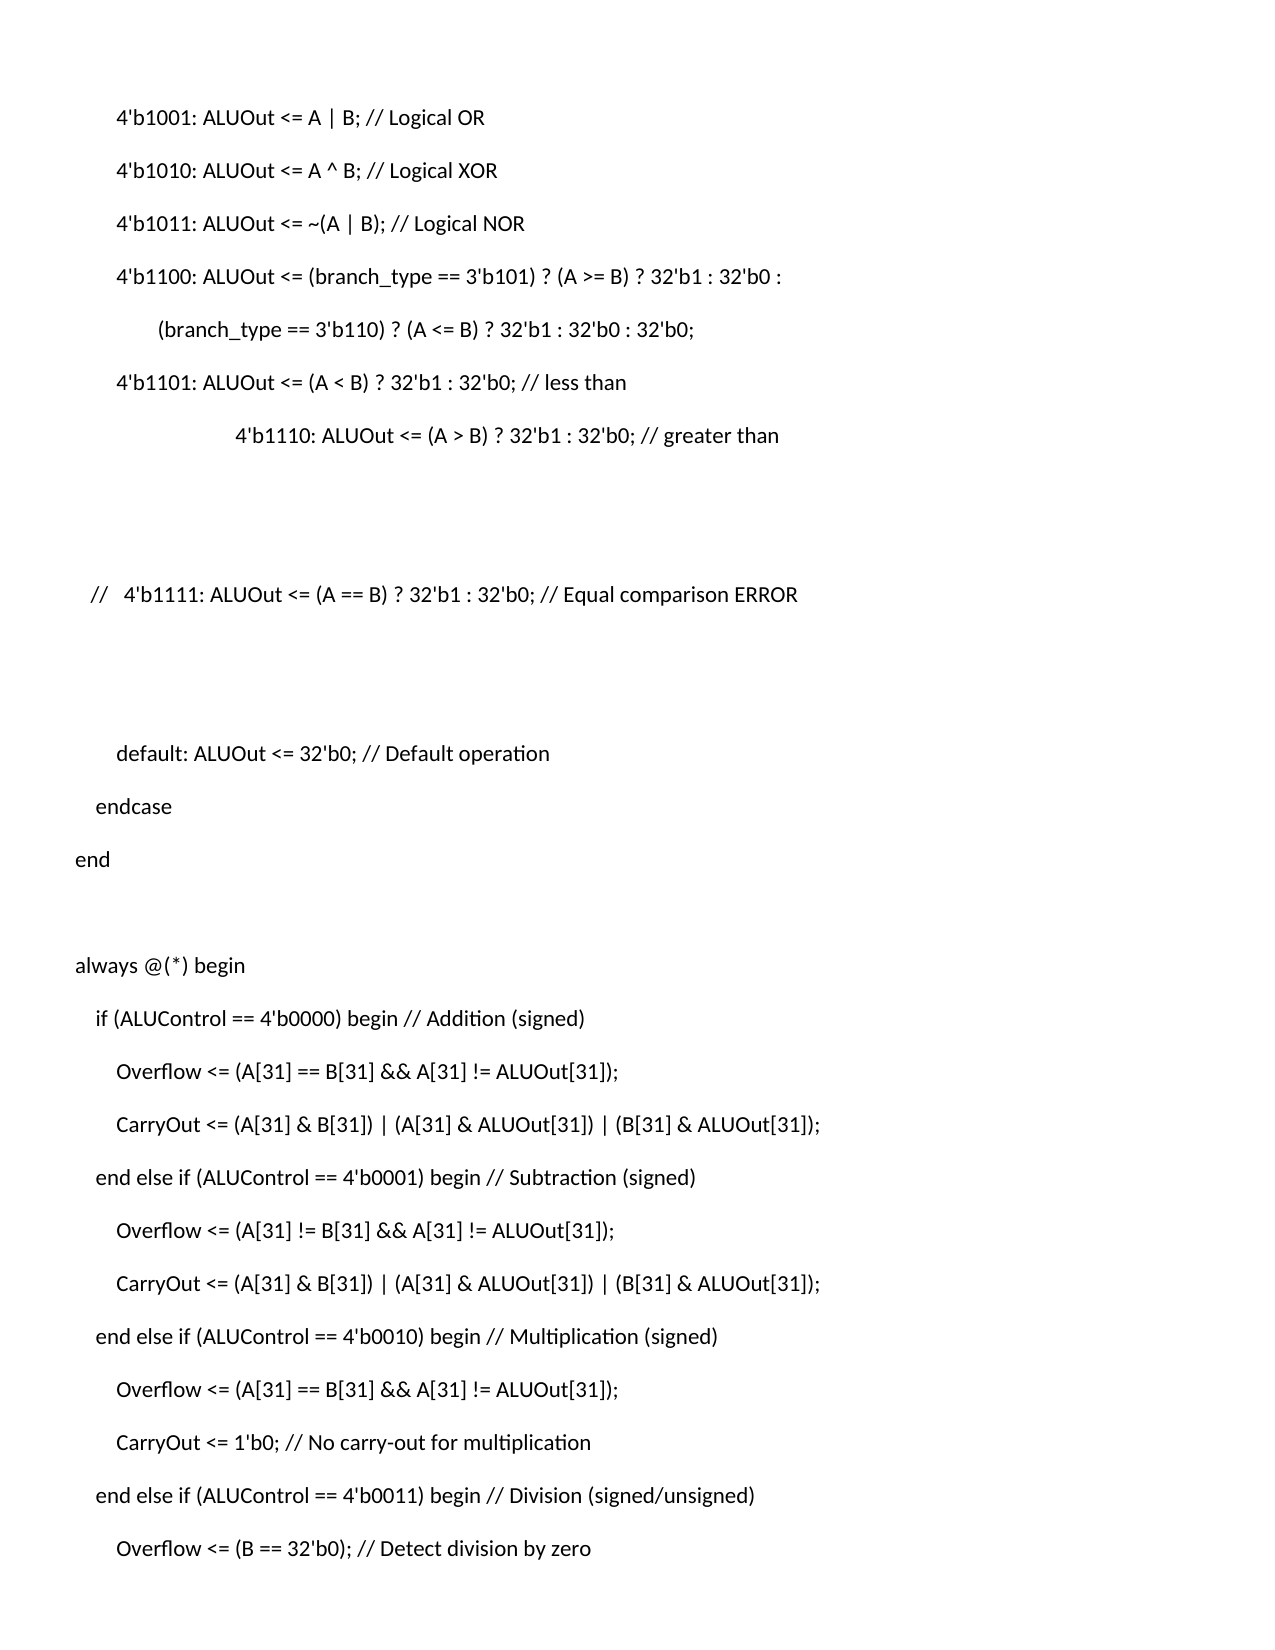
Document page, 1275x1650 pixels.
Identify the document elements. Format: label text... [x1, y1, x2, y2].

text CarryOut <= (A[31] & B[31]) | (A[31] & ALUOut[31]) | (B[31] & ALUOut[31]); [75, 1269, 1200, 1297]
text if (ALUControl == 4'b0000) begin // Addition (signed) [75, 1004, 1200, 1032]
text default: ALUOut <= 32'b0; // Default operation [75, 739, 1200, 767]
text CarryOut <= (A[31] & B[31]) | (A[31] & ALUOut[31]) | (B[31] & ALUOut[31]); [75, 1110, 1200, 1138]
text endcase [75, 792, 1200, 820]
text end else if (ALUControl == 4'b0010) begin // Multiplication (signed) [75, 1322, 1200, 1351]
text (branch_type == 3'b110) ? (A <= B) ? 32'b1 : 32'b0 : 32'b0; [75, 315, 1200, 343]
text 4'b1110: ALUOut <= (A > B) ? 32'b1 : 32'b0; // greater than [75, 421, 1200, 449]
text Overflow <= (B == 32'b0); // Detect division by zero [75, 1534, 1200, 1563]
text 4'b1010: ALUOut <= A ^ B; // Logical XOR [75, 156, 1200, 184]
text end else if (ALUControl == 4'b0001) begin // Subtraction (signed) [75, 1163, 1200, 1191]
text 4'b1001: ALUOut <= A | B; // Logical OR [75, 103, 1200, 131]
text CarryOut <= 1'b0; // No carry-out for multiplication [75, 1428, 1200, 1457]
text Overflow <= (A[31] == B[31] && A[31] != ALUOut[31]); [75, 1376, 1200, 1403]
text always @(*) begin [75, 951, 1200, 979]
text // 4'b1111: ALUOut <= (A == B) ? 32'b1 : 32'b0; // Equal comparison ERROR [75, 580, 1200, 608]
text Overflow <= (A[31] != B[31] && A[31] != ALUOut[31]); [75, 1216, 1200, 1244]
text 4'b1101: ALUOut <= (A < B) ? 32'b1 : 32'b0; // less than [75, 368, 1200, 396]
text end [75, 845, 1200, 873]
text Overflow <= (A[31] == B[31] && A[31] != ALUOut[31]); [75, 1057, 1200, 1085]
text end else if (ALUControl == 4'b0011) begin // Division (signed/unsigned) [75, 1482, 1200, 1509]
text 4'b1100: ALUOut <= (branch_type == 3'b101) ? (A >= B) ? 32'b1 : 32'b0 : [75, 262, 1200, 290]
text 4'b1011: ALUOut <= ~(A | B); // Logical NOR [75, 209, 1200, 237]
